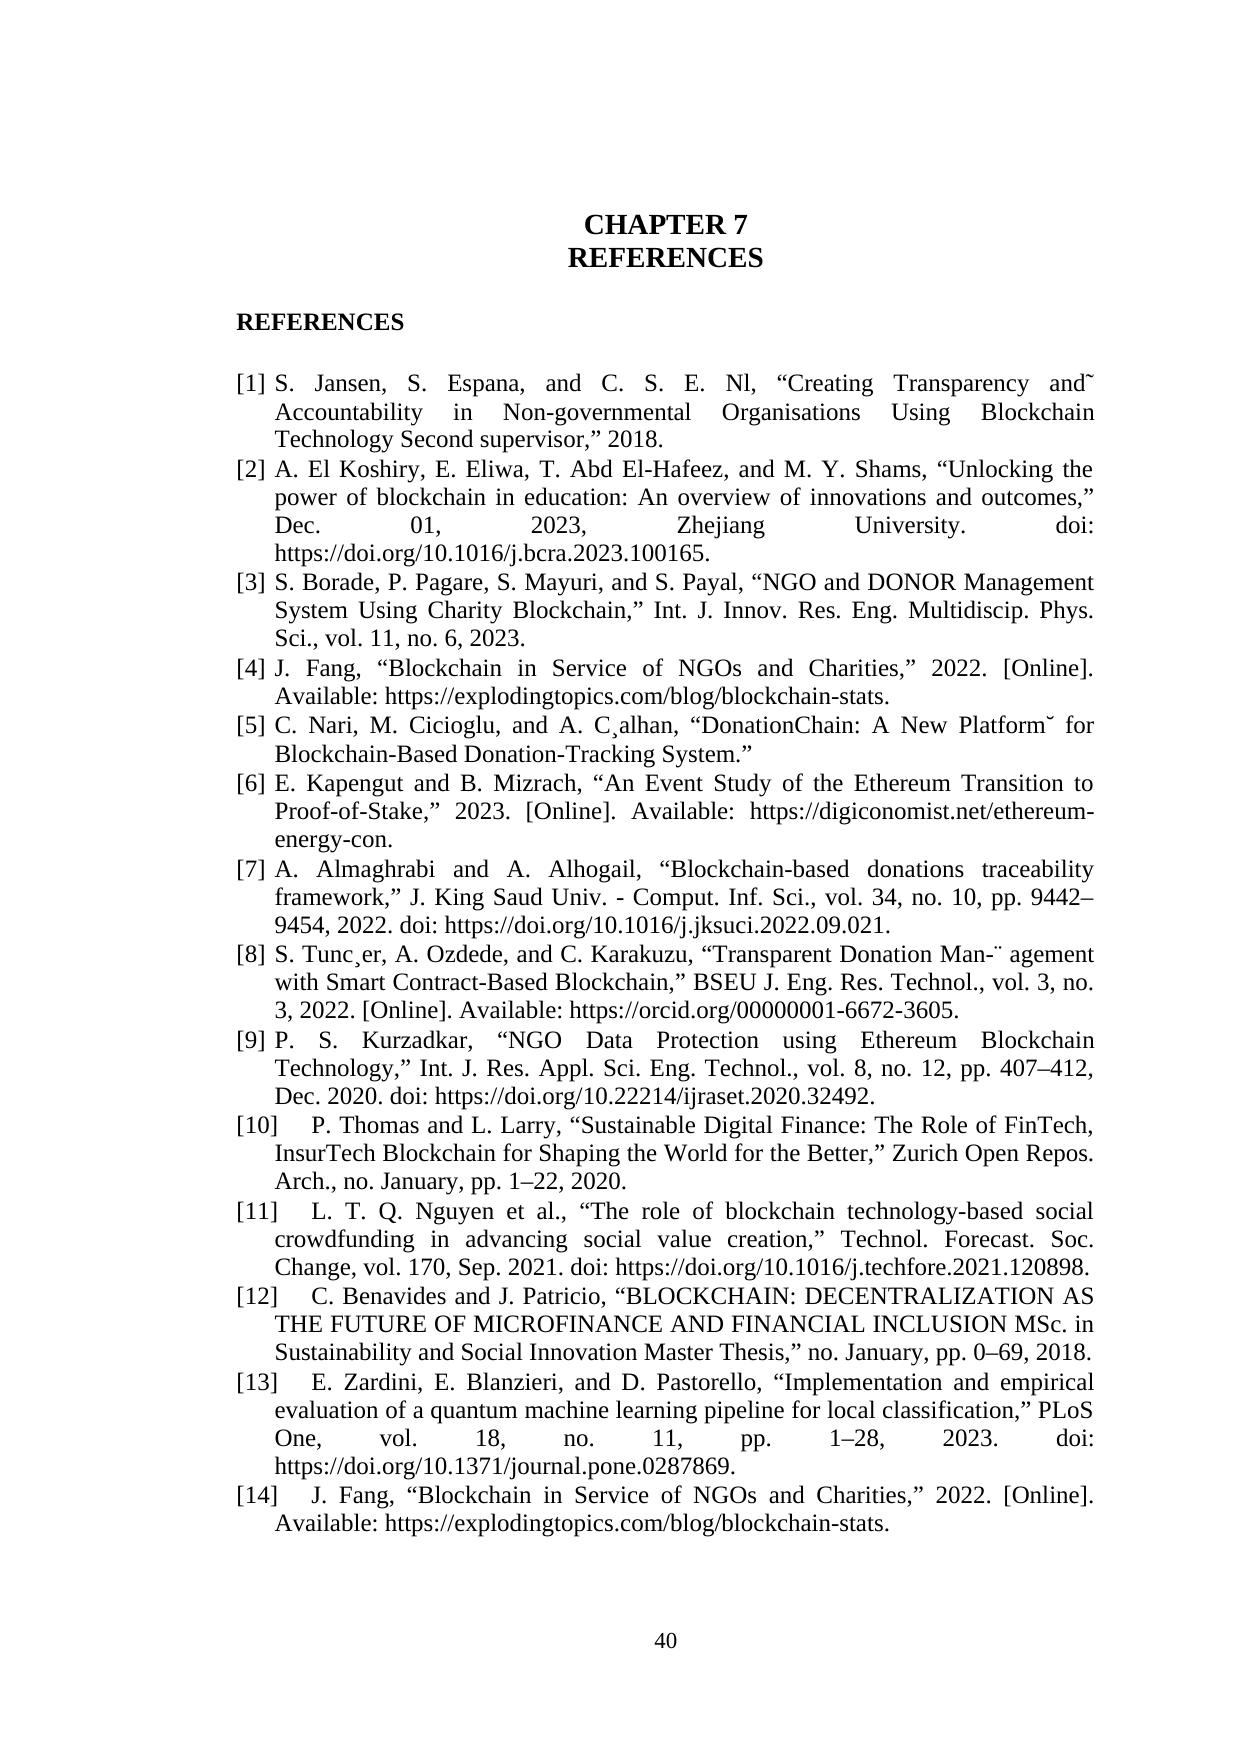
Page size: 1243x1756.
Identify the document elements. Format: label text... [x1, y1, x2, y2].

list P. Thomas and L. Larry, “Sustainable Digital Finance: The Role of FinTech, InsurTech Blockchain for Shaping the World for the Better,” Zurich Open Repos. Arch., no. January, pp. 1–22, 2020. [236, 1111, 1095, 1195]
list S. Tunc¸er, A. Ozdede, and C. Karakuzu, “Transparent Donation Man-¨ agement with Smart Contract-Based Blockchain,” BSEU J. Eng. Res. Technol., vol. 3, no. 3, 2022. [Online]. Available: https://orcid.org/00000001-6672-3605. [236, 940, 1095, 1024]
text CHAPTER 7 [236, 207, 1095, 240]
list J. Fang, “Blockchain in Service of NGOs and Charities,” 2022. [Online]. Available: https://explodingtopics.com/blog/blockchain-stats. [236, 654, 1095, 710]
list S. Borade, P. Pagare, S. Mayuri, and S. Payal, “NGO and DONOR Management System Using Charity Blockchain,” Int. J. Innov. Res. Eng. Multidiscip. Phys. Sci., vol. 11, no. 6, 2023. [236, 569, 1095, 652]
list C. Nari, M. Cicioglu, and A. C¸alhan, “DonationChain: A New Platform˘ for Blockchain-Based Donation-Tracking System.” [236, 712, 1095, 767]
list J. Fang, “Blockchain in Service of NGOs and Charities,” 2022. [Online]. Available: https://explodingtopics.com/blog/blockchain-stats. [236, 1481, 1095, 1537]
list C. Benavides and J. Patricio, “BLOCKCHAIN: DECENTRALIZATION AS THE FUTURE OF MICROFINANCE AND FINANCIAL INCLUSION MSc. in Sustainability and Social Innovation Master Thesis,” no. January, pp. 0–69, 2018. [236, 1282, 1095, 1366]
text REFERENCES [236, 307, 1095, 336]
list P. S. Kurzadkar, “NGO Data Protection using Ethereum Blockchain Technology,” Int. J. Res. Appl. Sci. Eng. Technol., vol. 8, no. 12, pp. 407–412, Dec. 2020. doi: https://doi.org/10.22214/ijraset.2020.32492. [236, 1026, 1095, 1109]
list A. Almaghrabi and A. Alhogail, “Blockchain-based donations traceability framework,” J. King Saud Univ. - Comput. Inf. Sci., vol. 34, no. 10, pp. 9442–9454, 2022. doi: https://doi.org/10.1016/j.jksuci.2022.09.021. [236, 855, 1095, 938]
list S. Jansen, S. Espana, and C. S. E. Nl, “Creating Transparency and˜ Accountability in Non-governmental Organisations Using Blockchain Technology Second supervisor,” 2018. [236, 370, 1095, 453]
list L. T. Q. Nguyen et al., “The role of blockchain technology-based social crowdfunding in advancing social value creation,” Technol. Forecast. Soc. Change, vol. 170, Sep. 2021. doi: https://doi.org/10.1016/j.techfore.2021.120898. [236, 1197, 1095, 1281]
list E. Zardini, E. Blanzieri, and D. Pastorello, “Implementation and empirical evaluation of a quantum machine learning pipeline for local classification,” PLoS One, vol. 18, no. 11, pp. 1–28, 2023. doi: https://doi.org/10.1371/journal.pone.0287869. [236, 1368, 1095, 1479]
list E. Kapengut and B. Mizrach, “An Event Study of the Ethereum Transition to Proof-of-Stake,” 2023. [Online]. Available: https://digiconomist.net/ethereum-energy-con. [236, 769, 1095, 853]
list A. El Koshiry, E. Eliwa, T. Abd El-Hafeez, and M. Y. Shams, “Unlocking the power of blockchain in education: An overview of innovations and outcomes,” Dec. 01, 2023, Zhejiang University. doi: https://doi.org/10.1016/j.bcra.2023.100165. [236, 455, 1095, 567]
text REFERENCES [236, 240, 1095, 274]
